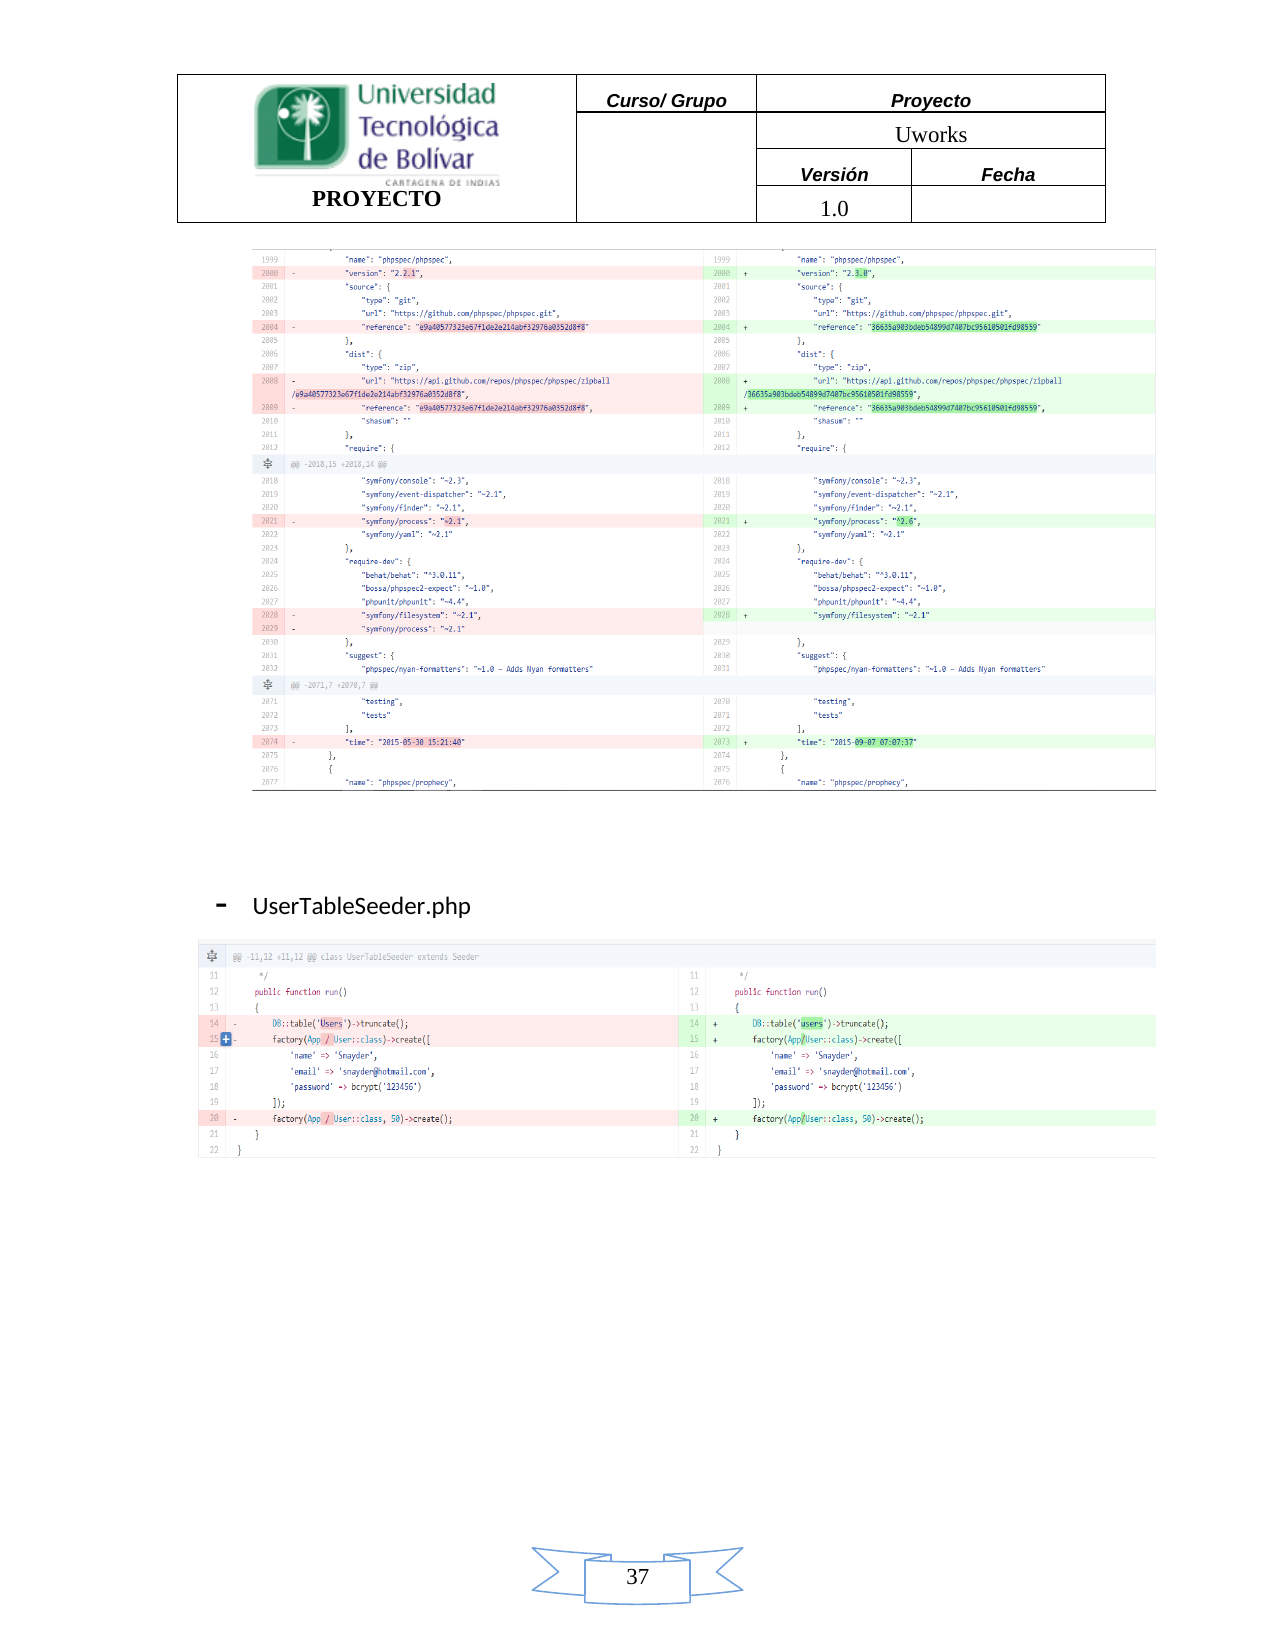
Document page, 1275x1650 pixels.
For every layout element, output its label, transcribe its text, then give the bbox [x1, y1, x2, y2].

list UserTableSeeder.php [215, 879, 1098, 923]
picture [177, 939, 1157, 1159]
picture [254, 83, 500, 186]
picture [252, 249, 1157, 791]
